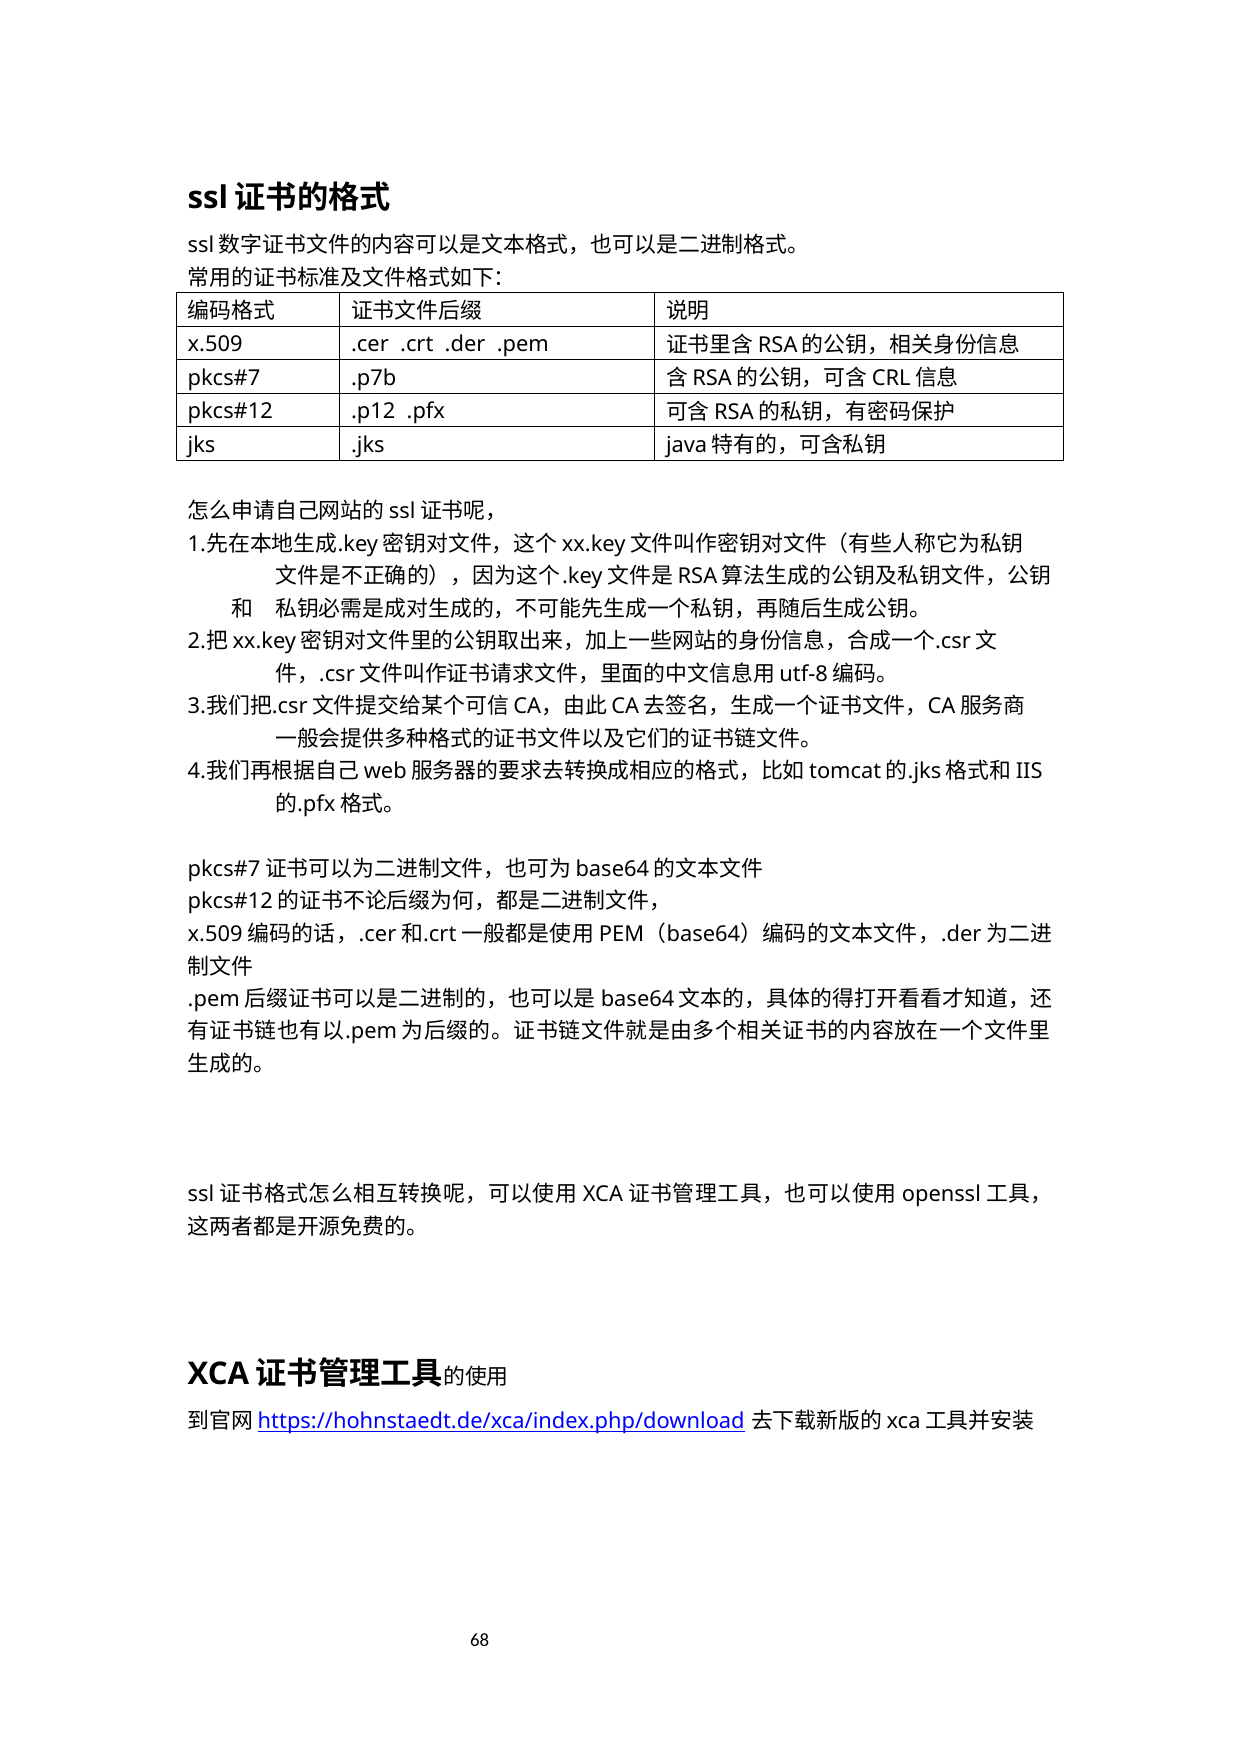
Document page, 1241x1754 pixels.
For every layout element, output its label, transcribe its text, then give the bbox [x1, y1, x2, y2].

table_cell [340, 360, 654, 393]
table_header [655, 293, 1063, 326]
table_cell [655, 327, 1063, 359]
text 的.pfx格式。 [231, 786, 1053, 818]
text ssl证书的格式 [187, 162, 1053, 227]
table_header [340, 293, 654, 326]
text pkcs#7证书可以为二进制文件，也可为base64的文本文件 [187, 851, 1053, 883]
text .pem后缀证书可以是二进制的，也可以是base64文本的，具体的得打开看看才知道，还有证书链也有以.pem为后缀的。证书链文件就是由多个相关证书的内容放在一个文件里生成的。 [187, 981, 1053, 1078]
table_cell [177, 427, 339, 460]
text 到官网https://hohnstaedt.de/xca/index.php/download 去下载新版的xca工具并安装 [187, 1403, 1053, 1436]
text 文件是不正确的），因为这个.key文件是RSA算法生成的公钥及私钥文件，公钥和 私钥必需是成对生成的，不可能先生成一个私钥，再随后生成公钥。 [231, 558, 1053, 623]
text x.509编码的话，.cer和.crt一般都是使用PEM（base64）编码的文本文件，.der为二进制文件 [187, 916, 1053, 981]
text pkcs#12的证书不论后缀为何，都是二进制文件， [187, 883, 1053, 916]
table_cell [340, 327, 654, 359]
text XCA证书管理工具的使用 [187, 1338, 1053, 1403]
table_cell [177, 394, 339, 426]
text ssl证书格式怎么相互转换呢，可以使用XCA证书管理工具，也可以使用openssl工具，这两者都是开源免费的。 [187, 1176, 1053, 1241]
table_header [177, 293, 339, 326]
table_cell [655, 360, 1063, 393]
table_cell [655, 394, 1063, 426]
text 件，.csr文件叫作证书请求文件，里面的中文信息用utf-8编码。 [231, 656, 1053, 688]
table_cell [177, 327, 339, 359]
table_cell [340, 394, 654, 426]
text ssl数字证书文件的内容可以是文本格式，也可以是二进制格式。 [187, 227, 1053, 259]
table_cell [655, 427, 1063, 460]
text 3.我们把.csr文件提交给某个可信CA，由此CA去签名，生成一个证书文件，CA服务商 [187, 688, 1053, 721]
text 2.把xx.key密钥对文件里的公钥取出来，加上一些网站的身份信息，合成一个.csr文 [187, 623, 1053, 656]
text 1.先在本地生成.key密钥对文件，这个xx.key文件叫作密钥对文件（有些人称它为私钥 [187, 526, 1053, 558]
text 常用的证书标准及文件格式如下： [187, 259, 1053, 292]
text 4.我们再根据自己web服务器的要求去转换成相应的格式，比如tomcat的.jks格式和IIS [187, 753, 1053, 786]
text 怎么申请自己网站的ssl证书呢， [187, 493, 1053, 526]
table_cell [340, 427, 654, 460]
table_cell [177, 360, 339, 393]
text 一般会提供多种格式的证书文件以及它们的证书链文件。 [231, 721, 1053, 753]
